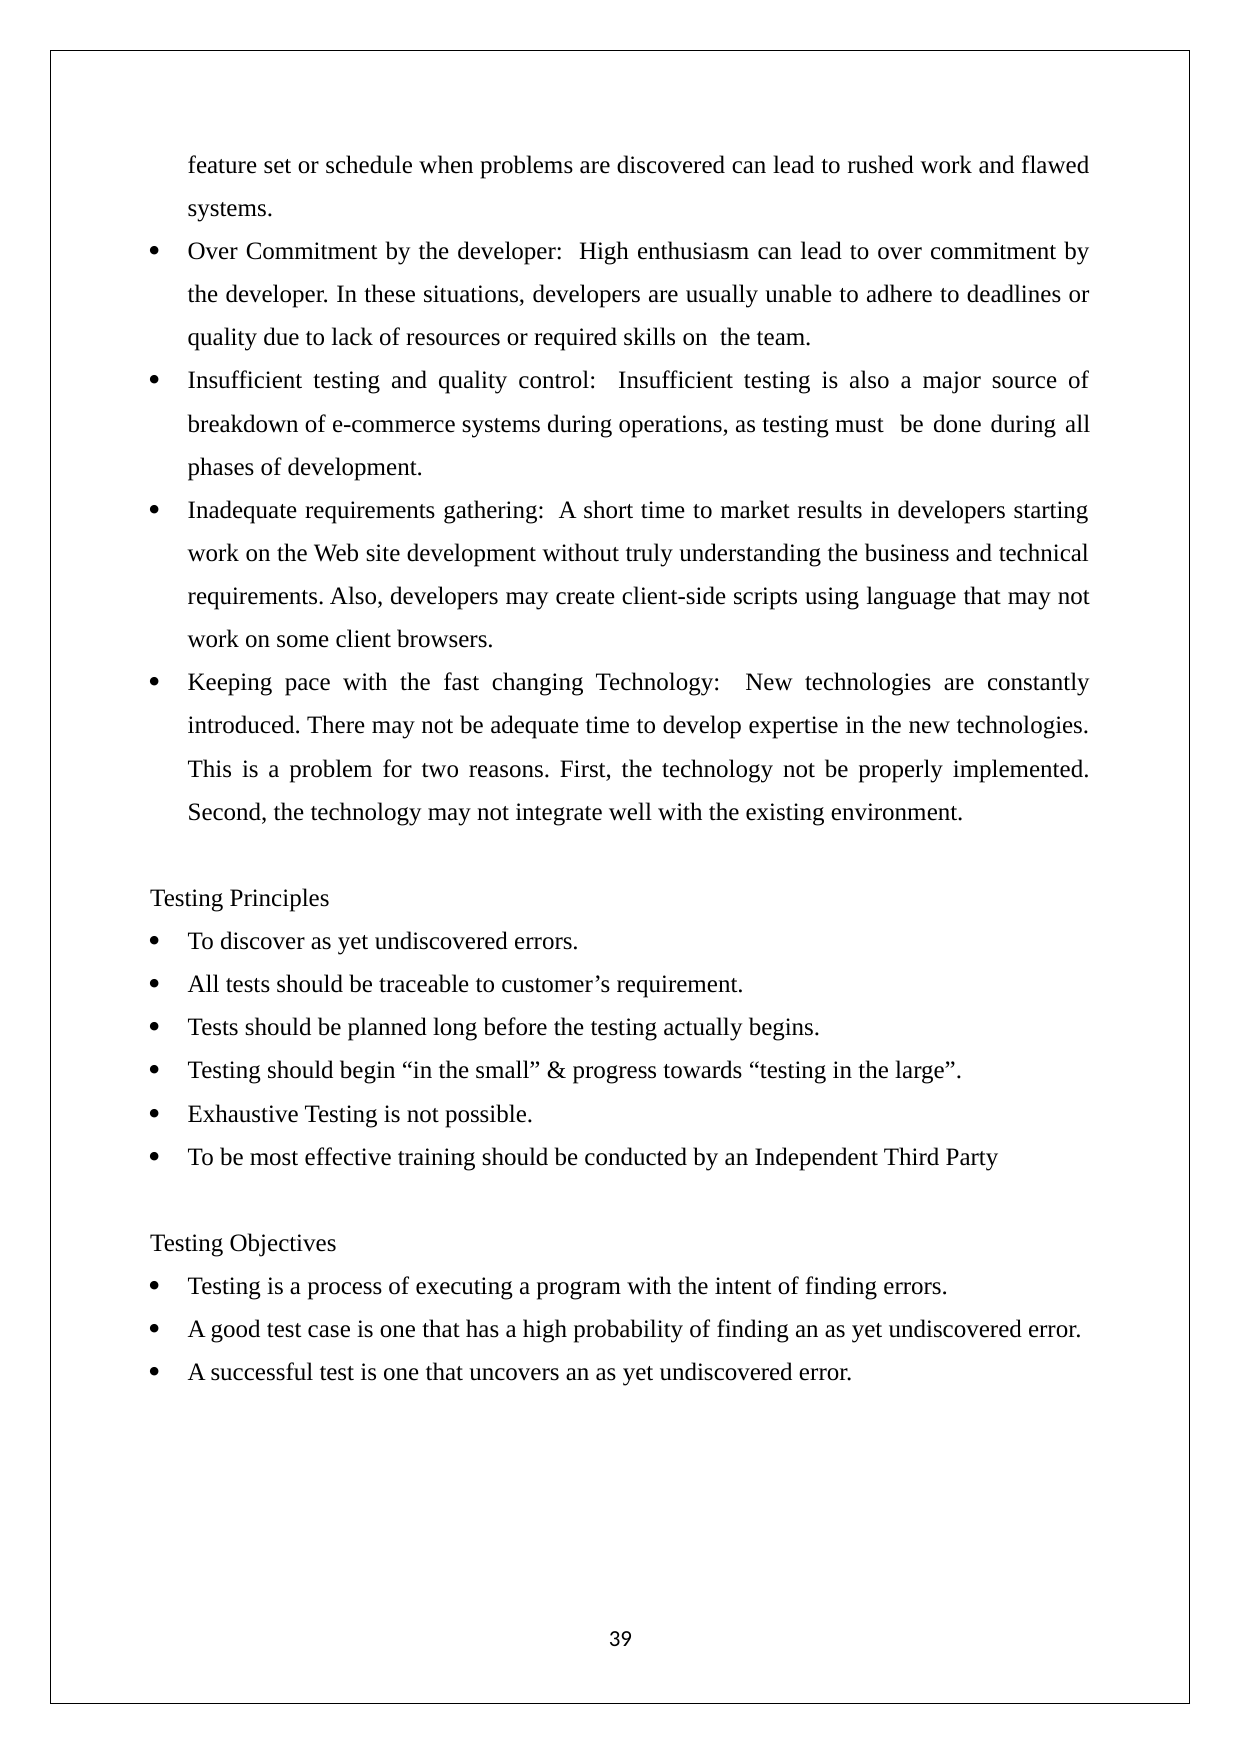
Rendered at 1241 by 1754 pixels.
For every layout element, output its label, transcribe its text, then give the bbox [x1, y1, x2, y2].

list To be most effective training should be conducted by an Independent Third Party [150, 1142, 1090, 1171]
list Inadequate requirements gathering: A short time to market results in developers starting work on the Web site development without truly understanding the business and technical requirements. Also, developers may create client-side scripts using language that may not work on some client browsers. [150, 495, 1090, 653]
list All tests should be traceable to customer’s requirement. [150, 969, 1090, 998]
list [150, 150, 1090, 222]
list Tests should be planned long before the testing actually begins. [150, 1012, 1090, 1041]
list To discover as yet undiscovered errors. [150, 926, 1090, 955]
list Over Commitment by the developer: High enthusiasm can lead to over commitment by the developer. In these situations, developers are usually unable to adhere to deadlines or quality due to lack of resources or required skills on the team. [150, 236, 1090, 351]
list A successful test is one that uncovers an as yet undiscovered error. [150, 1357, 1090, 1386]
list Testing is a process of executing a program with the intent of finding errors. [150, 1271, 1090, 1300]
list Exhaustive Testing is not possible. [150, 1099, 1090, 1127]
list Insufficient testing and quality control: Insufficient testing is also a major source of breakdown of e-commerce systems during operations, as testing must be done during all phases of development. [150, 366, 1090, 481]
list A good test case is one that has a high probability of finding an as yet undiscovered error. [150, 1314, 1090, 1343]
list Keeping pace with the fast changing Technology: New technologies are constantly introduced. There may not be adequate time to develop expertise in the new technologies. This is a problem for two reasons. First, the technology not be properly implemented. Second, the technology may not integrate well with the existing environment. [150, 667, 1090, 826]
list Testing should begin “in the small” & progress towards “testing in the large”. [150, 1056, 1090, 1084]
text Testing Objectives [150, 1228, 1090, 1257]
text Testing Principles [150, 883, 1090, 912]
